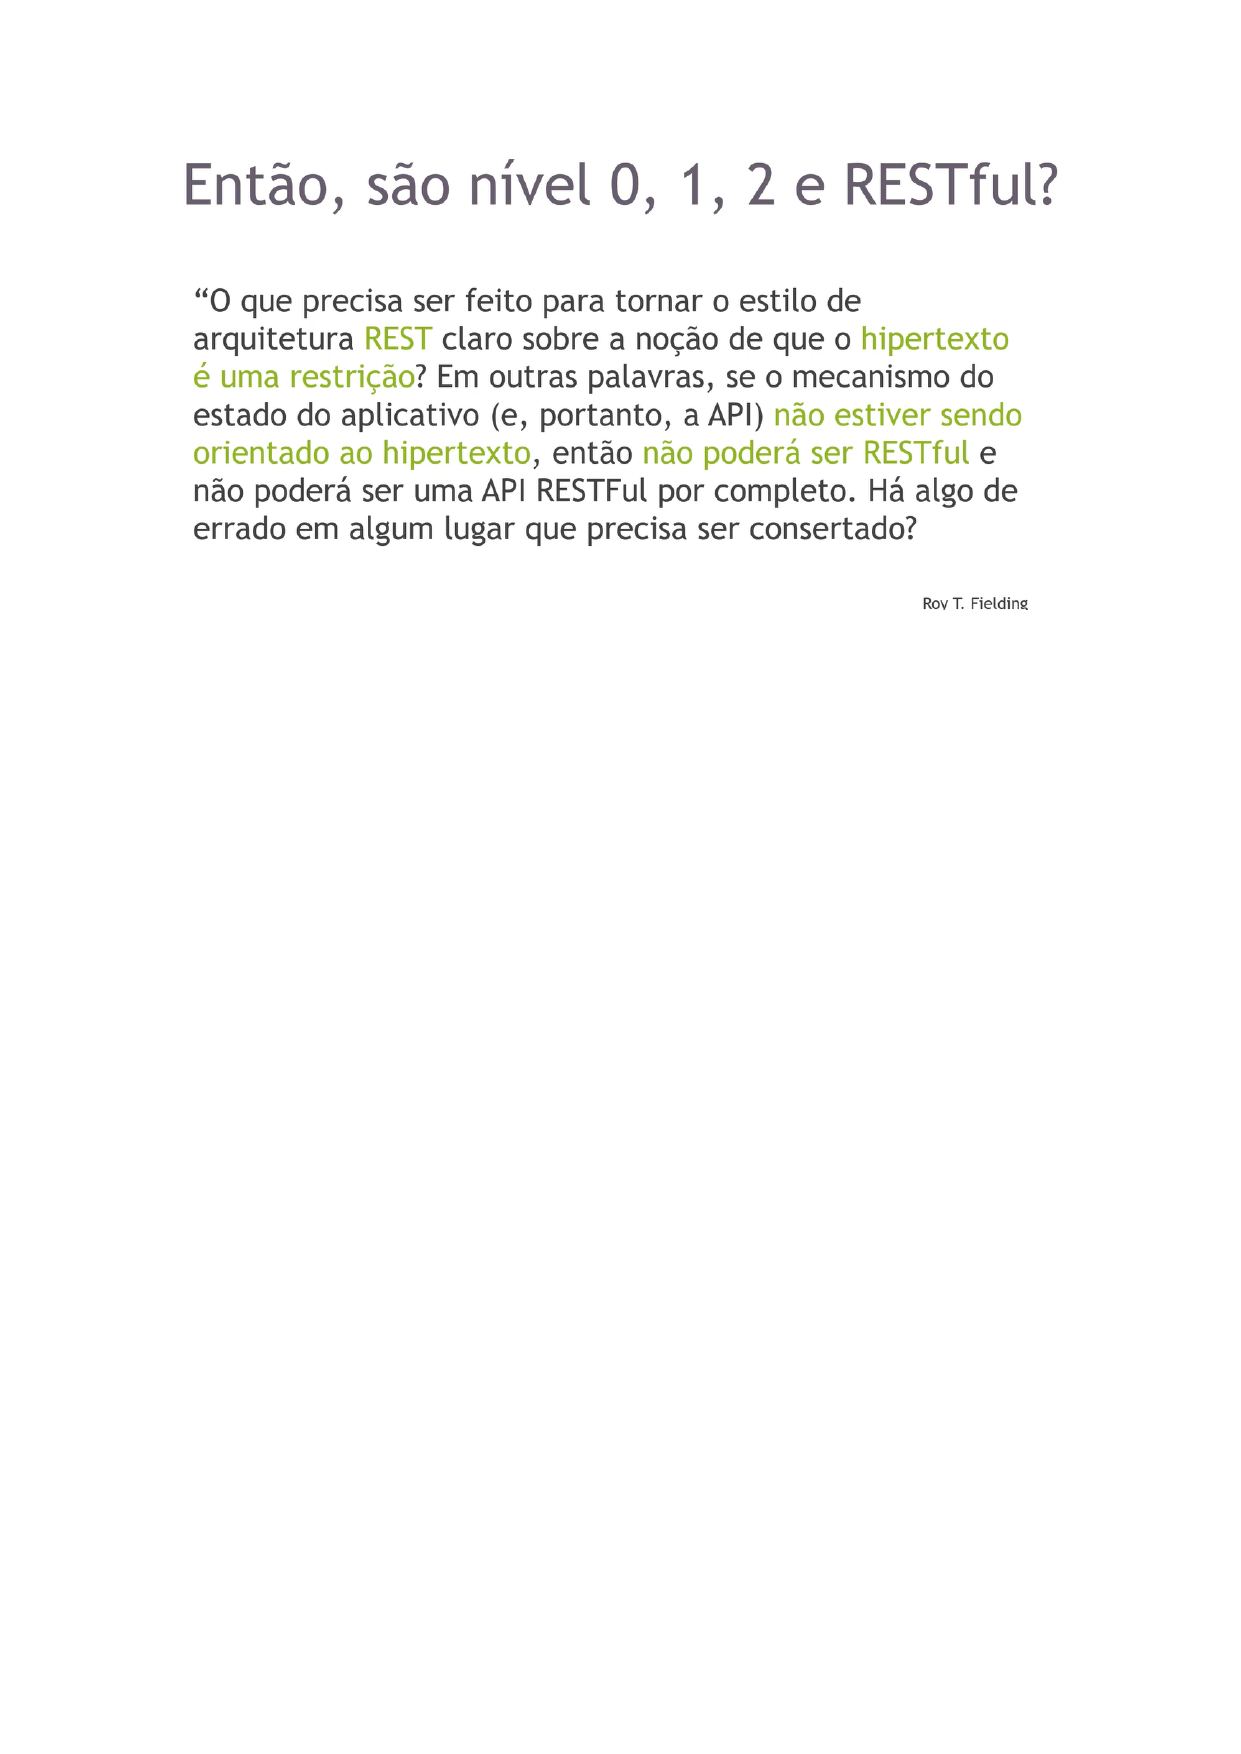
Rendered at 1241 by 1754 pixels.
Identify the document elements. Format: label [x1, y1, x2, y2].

picture [177, 147, 1063, 610]
